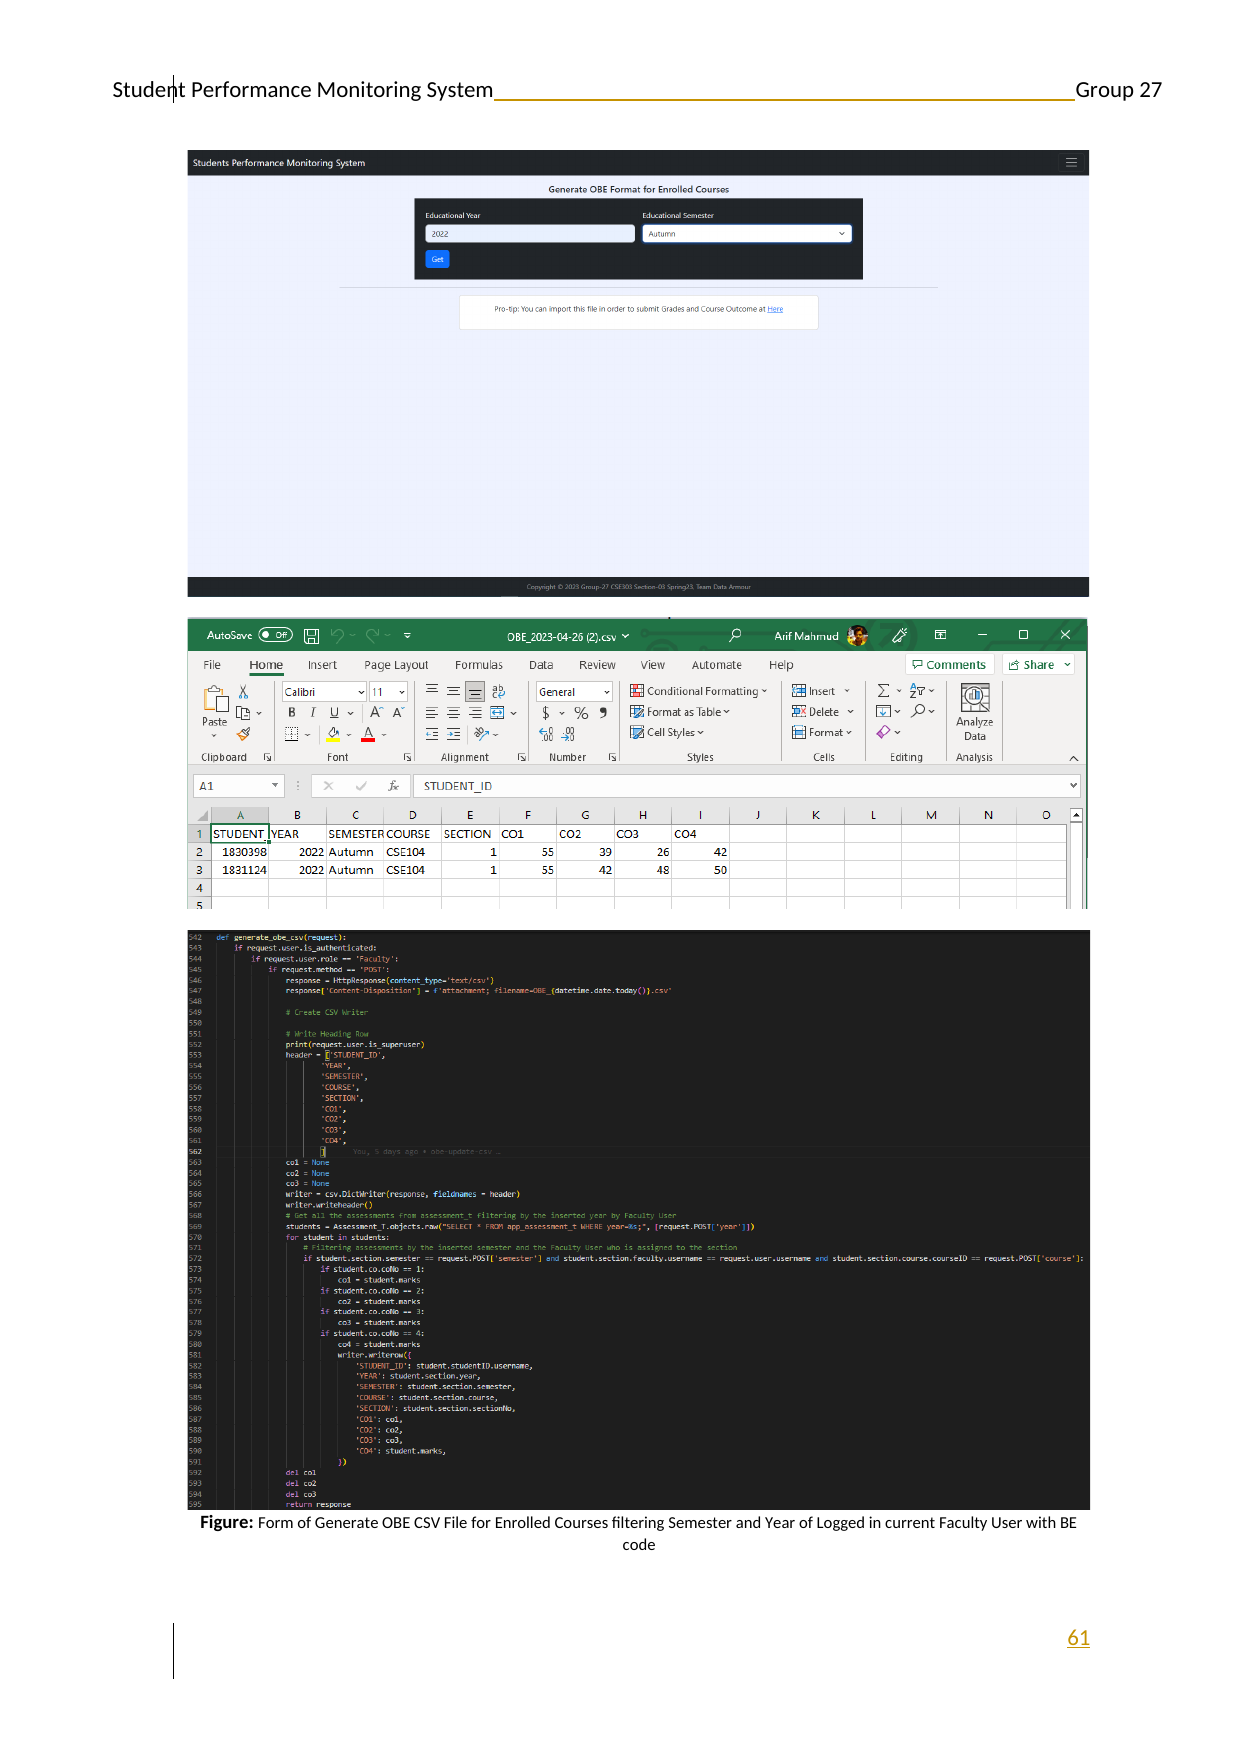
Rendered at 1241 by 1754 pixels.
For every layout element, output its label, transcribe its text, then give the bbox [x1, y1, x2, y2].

picture [187, 930, 1091, 1510]
picture [187, 617, 1088, 909]
picture [187, 150, 1090, 597]
text Figure: Form of Generate OBE CSV File for Enrolled Courses filtering Semester and Year of Logged in current Faculty User with BE code [187, 1510, 1090, 1555]
